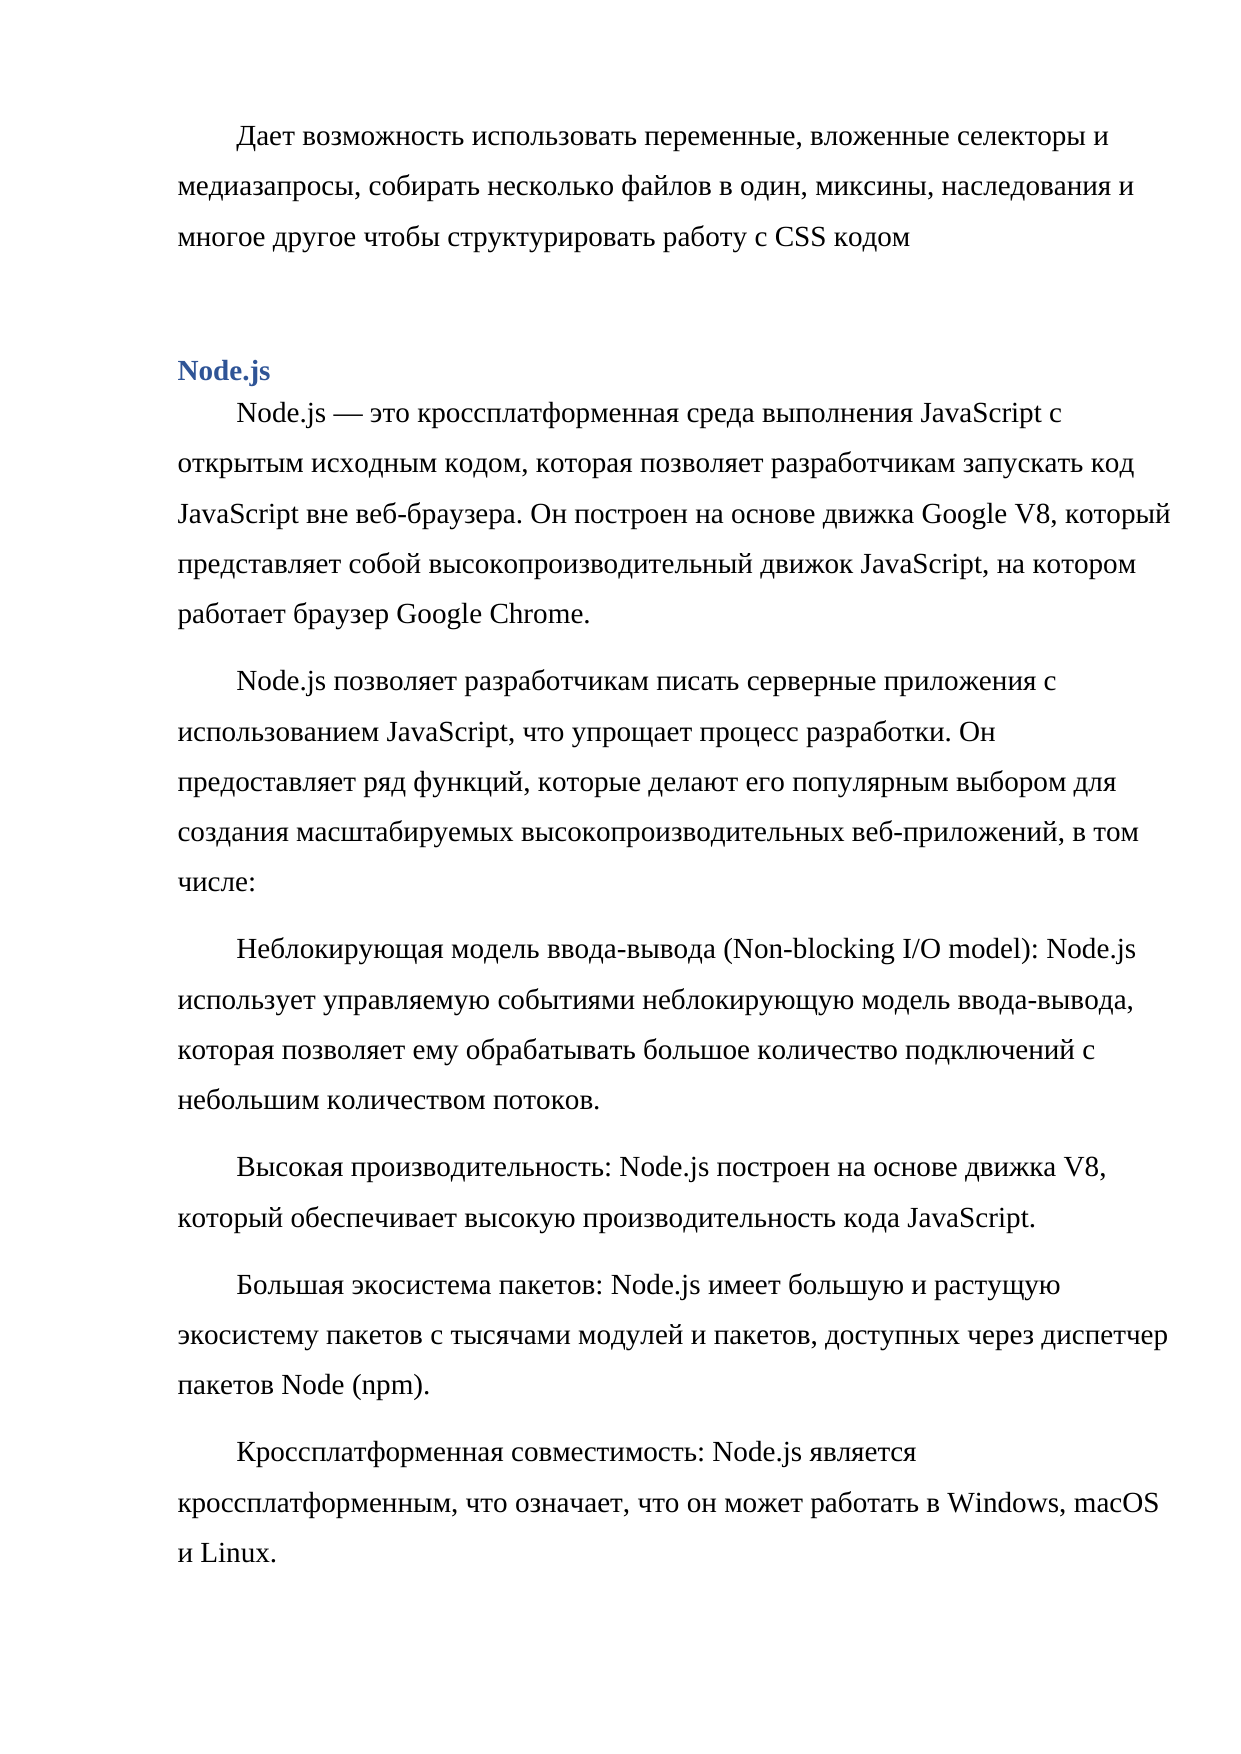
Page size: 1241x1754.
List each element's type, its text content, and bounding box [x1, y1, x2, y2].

text Высокая производительность: Node.js построен на основе движка V8, который обеспечивает высокую производительность кода JavaScript. [177, 1149, 1181, 1233]
text Дает возможность использовать переменные, вложенные селекторы и медиазапросы, собирать несколько файлов в один, миксины, наследования и многое другое чтобы структурировать работу с CSS кодом [177, 118, 1181, 252]
text Node.js позволяет разработчикам писать серверные приложения с использованием JavaScript, что упрощает процесс разработки. Он предоставляет ряд функций, которые делают его популярным выбором для создания масштабируемых высокопроизводительных веб-приложений, в том числе: [177, 663, 1181, 898]
text Кроссплатформенная совместимость: Node.js является кроссплатформенным, что означает, что он может работать в Windows, macOS и Linux. [177, 1434, 1181, 1568]
text Большая экосистема пакетов: Node.js имеет большую и растущую экосистему пакетов с тысячами модулей и пакетов, доступных через диспетчер пакетов Node (npm). [177, 1267, 1181, 1401]
subtitle Node.js [177, 353, 1181, 386]
text Неблокирующая модель ввода-вывода (Non-blocking I/O model): Node.js использует управляемую событиями неблокирующую модель ввода-вывода, которая позволяет ему обрабатывать большое количество подключений с небольшим количеством потоков. [177, 932, 1181, 1116]
text Node.js — это кроссплатформенная среда выполнения JavaScript с открытым исходным кодом, которая позволяет разработчикам запускать код JavaScript вне веб-браузера. Он построен на основе движка Google V8, который представляет собой высокопроизводительный движок JavaScript, на котором работает браузер Google Chrome. [177, 395, 1181, 630]
